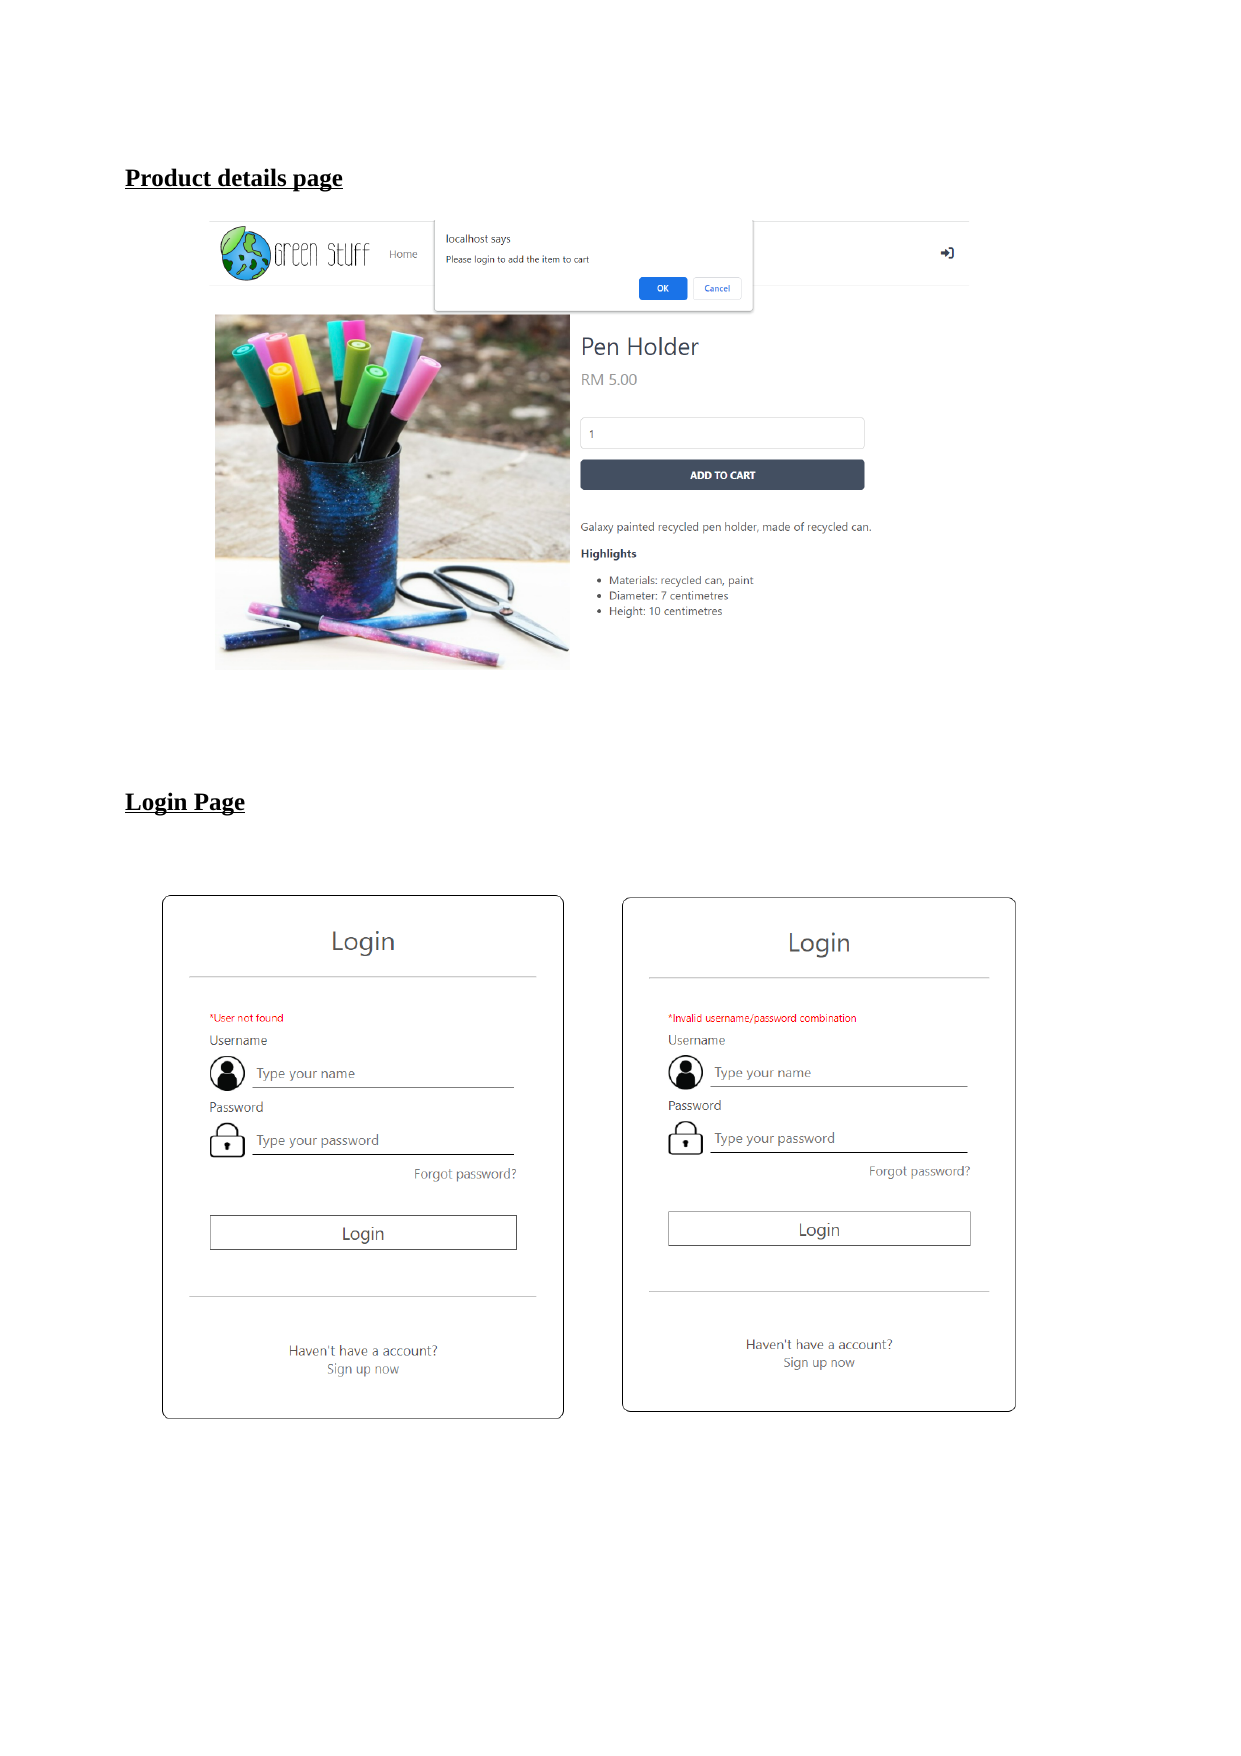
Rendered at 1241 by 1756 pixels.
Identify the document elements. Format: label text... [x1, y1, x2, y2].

picture [209, 220, 970, 696]
picture [141, 844, 1038, 1429]
text Product details page [125, 163, 1053, 192]
text Login Page [125, 787, 1053, 816]
